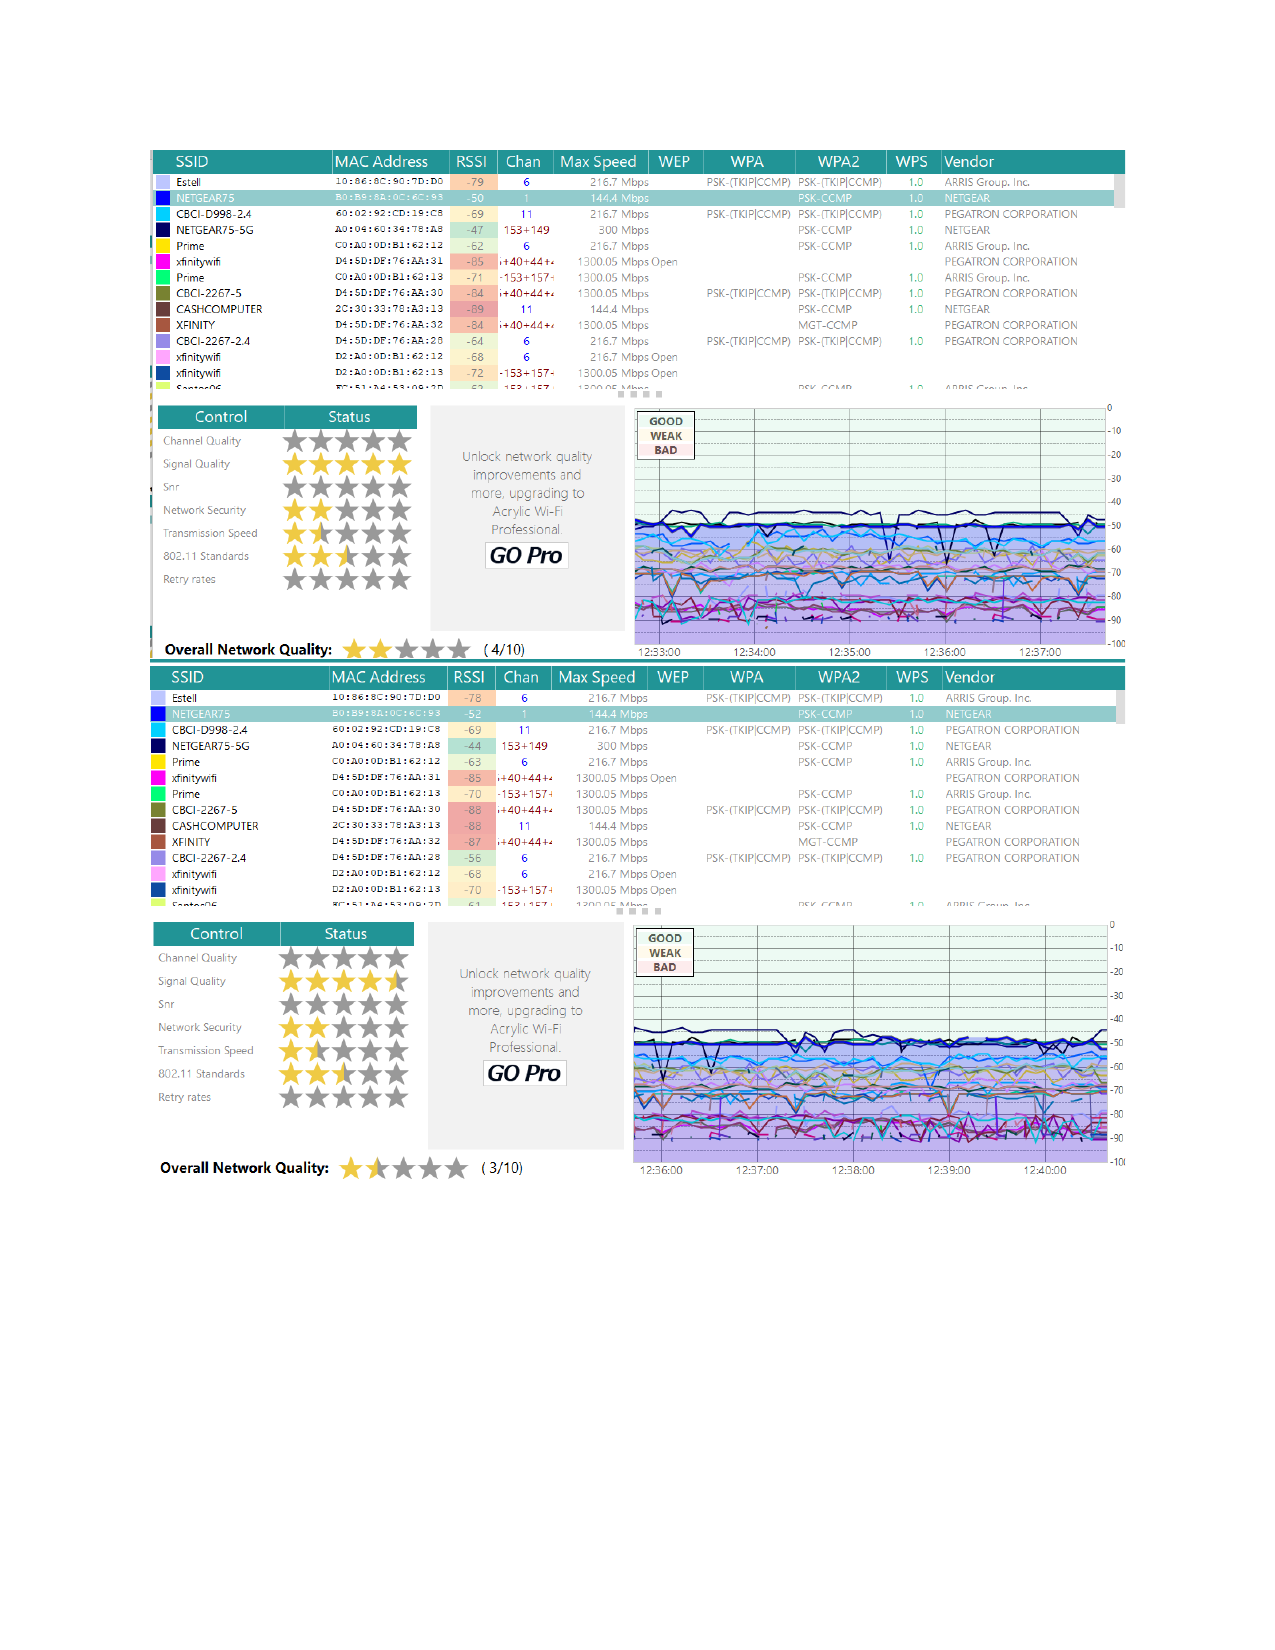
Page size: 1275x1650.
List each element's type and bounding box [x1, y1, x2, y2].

picture [150, 150, 1125, 658]
picture [150, 659, 1125, 1181]
